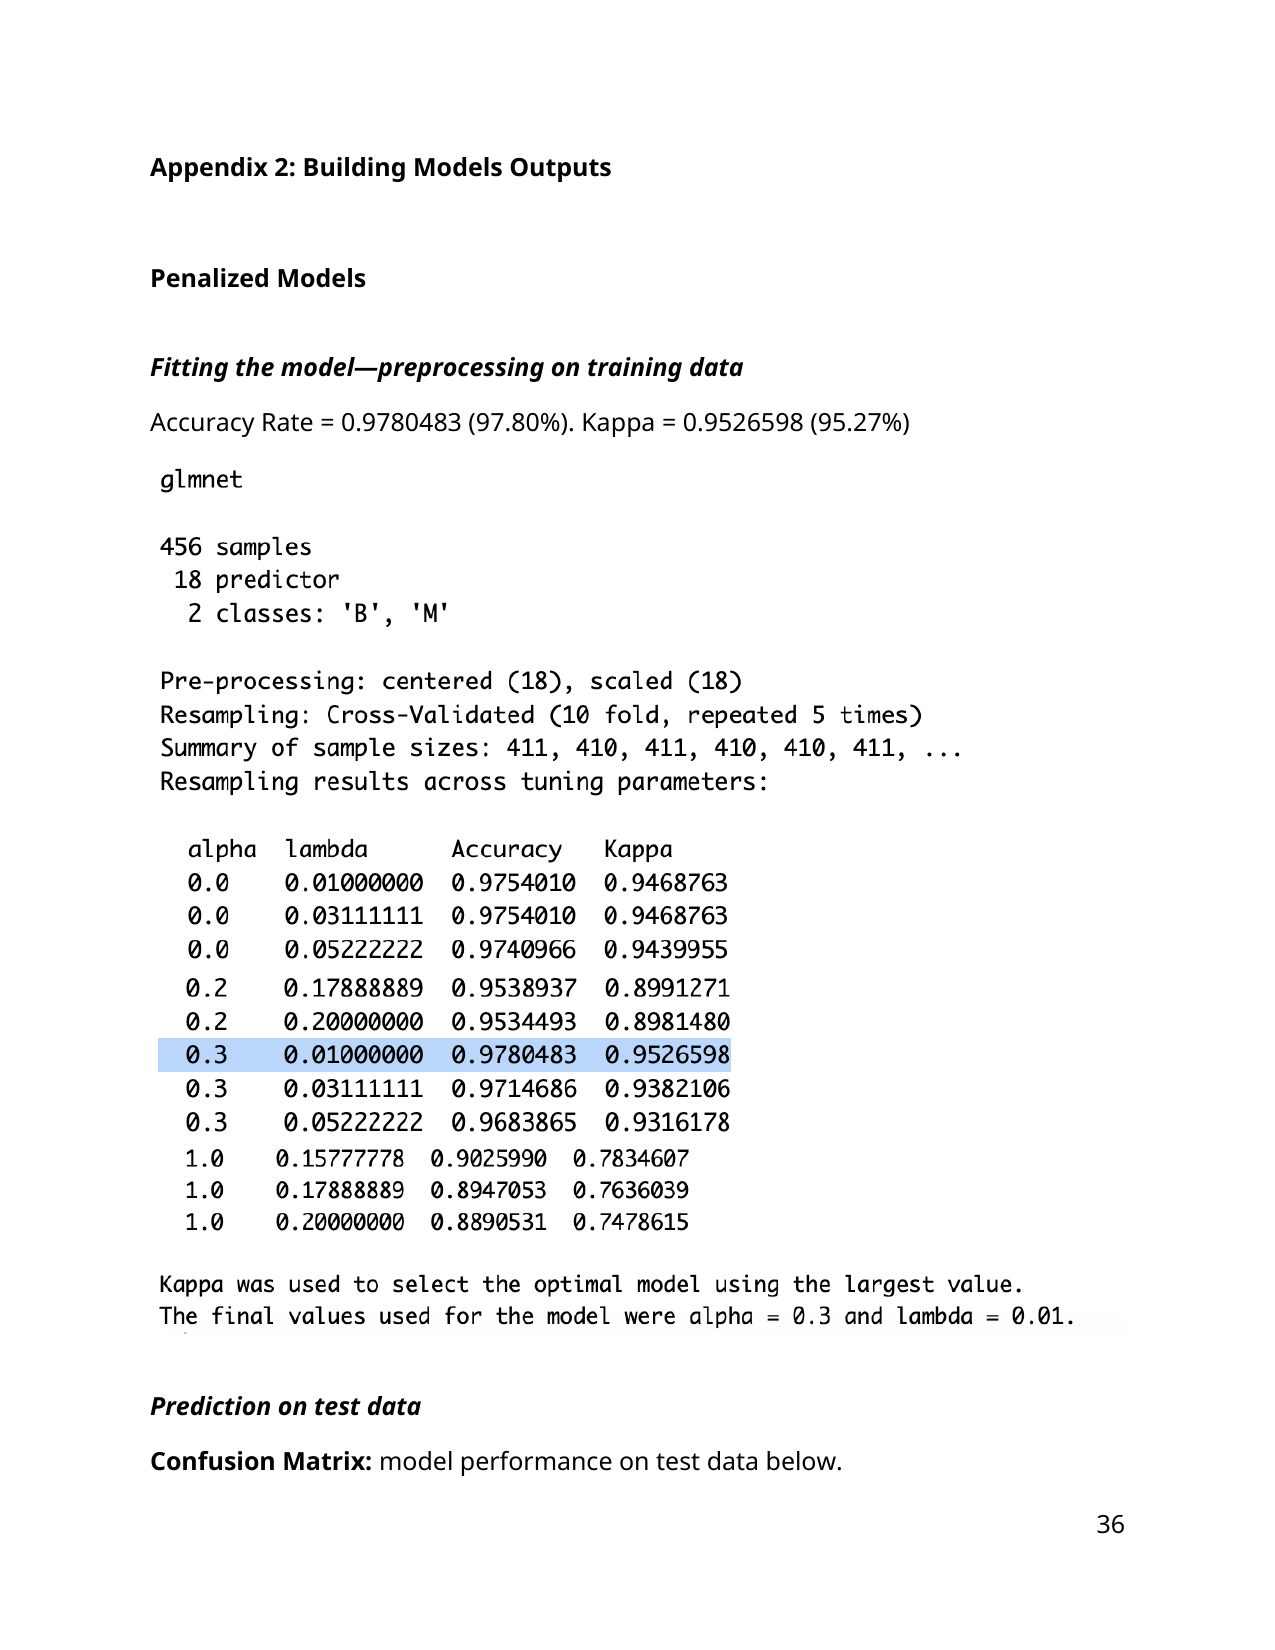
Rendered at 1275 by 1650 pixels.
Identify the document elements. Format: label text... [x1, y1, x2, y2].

text Confusion Matrix: model performance on test data below. [150, 1443, 1125, 1477]
text Prediction on test data [150, 1388, 1125, 1422]
text Penalized Models [150, 261, 1125, 295]
text Fitting the model—preprocessing on training data [150, 350, 1125, 384]
text Accuracy Rate = 0.9780483 (97.80%). Kappa = 0.9526598 (95.27%) [150, 404, 1125, 439]
picture [150, 459, 1125, 1334]
text Appendix 2: Building Models Outputs [150, 150, 1125, 184]
